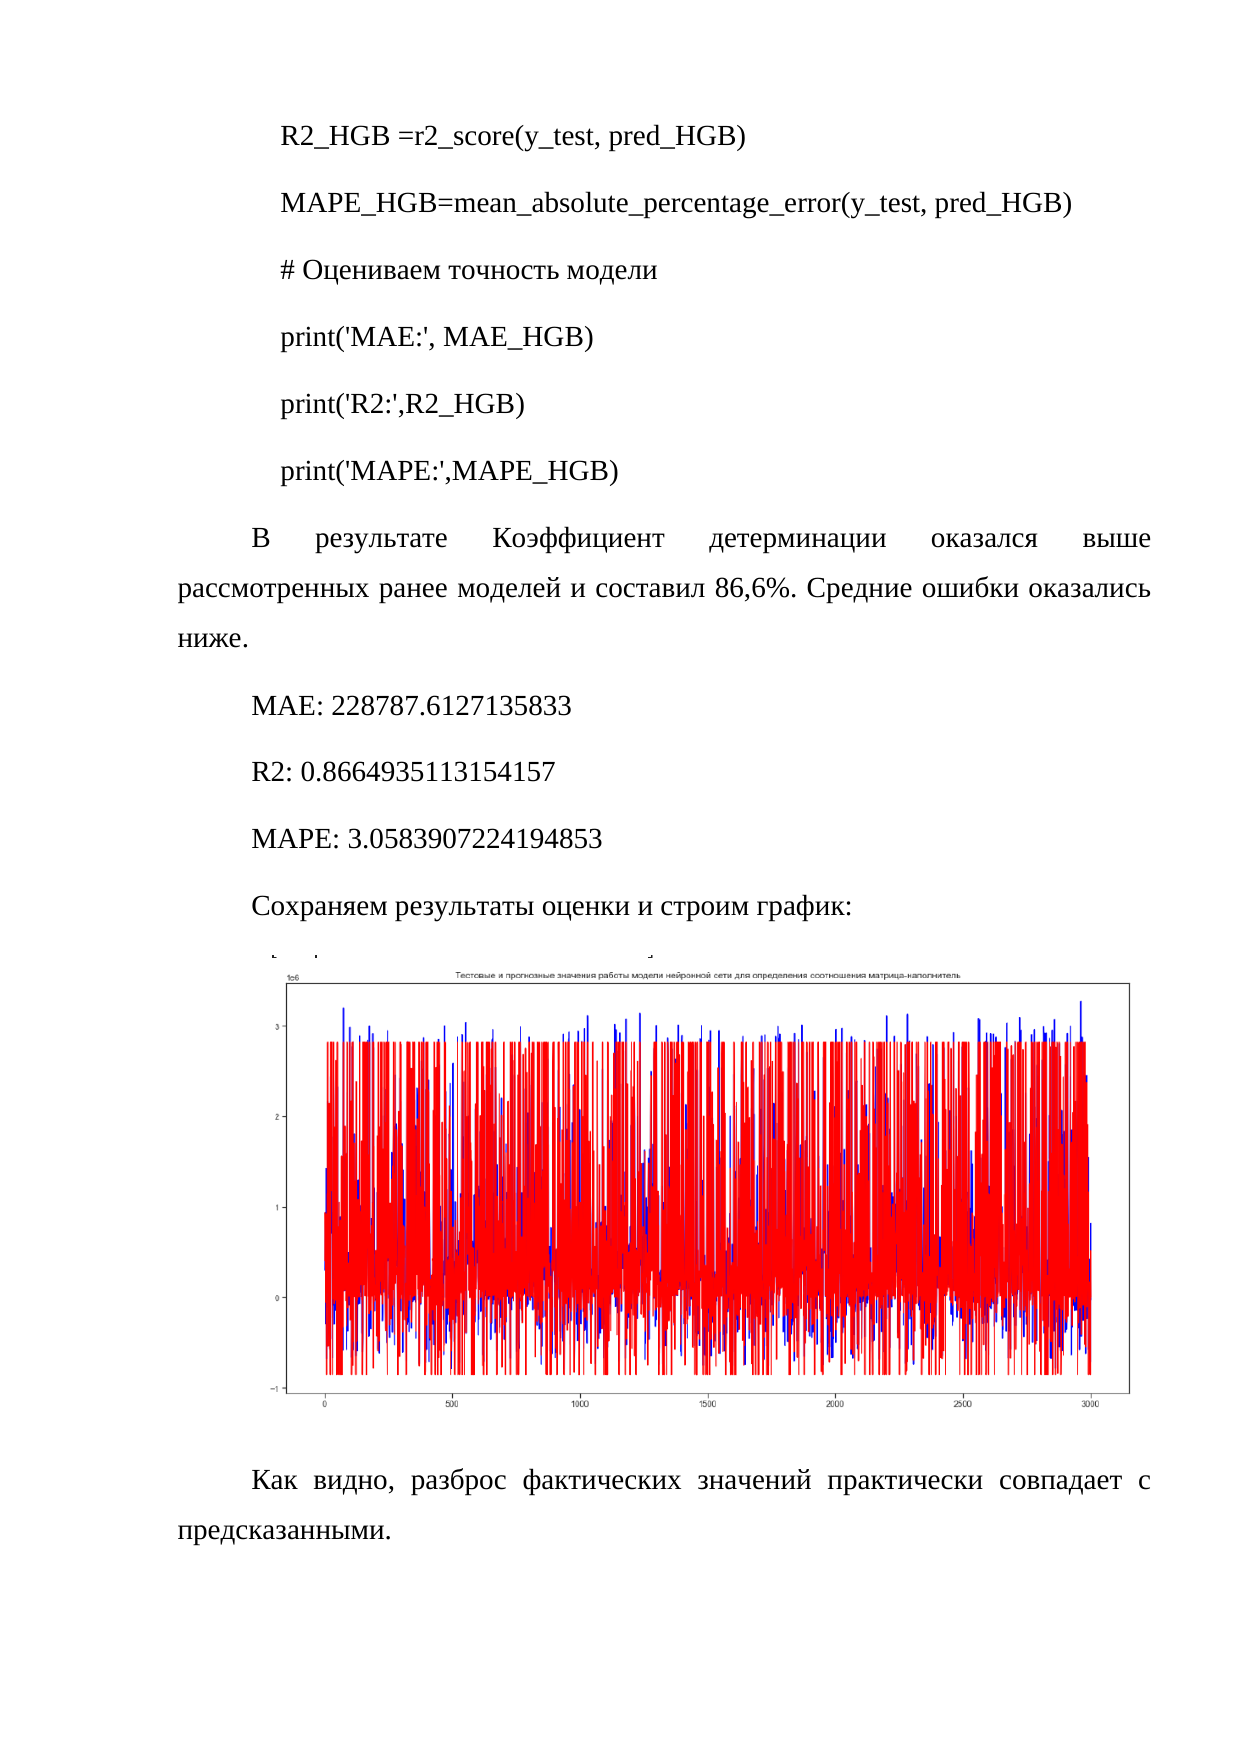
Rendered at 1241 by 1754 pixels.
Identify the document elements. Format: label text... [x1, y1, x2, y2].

text Как видно, разброс фактических значений практически совпадает с предсказанными. [177, 1462, 1152, 1546]
picture [251, 955, 1149, 1432]
text MAPE_HGB=mean_absolute_percentage_error(y_test, pred_HGB) [177, 185, 1152, 219]
text print('MAPE:',MAPE_HGB) [177, 453, 1152, 487]
text В результате Коэффициент детерминации оказался выше рассмотренных ранее моделей и составил 86,6%. Средние ошибки оказались ниже. [177, 520, 1152, 654]
text print('R2:',R2_HGB) [177, 386, 1152, 419]
text Сохраняем результаты оценки и строим график: [177, 888, 1152, 922]
text # Оцениваем точность модели [177, 252, 1152, 286]
text R2: 0.8664935113154157 [177, 754, 1152, 788]
text MAE: 228787.6127135833 [177, 688, 1152, 721]
text print('MAE:', MAE_HGB) [177, 319, 1152, 353]
text MAPE: 3.0583907224194853 [177, 822, 1152, 855]
text R2_HGB =r2_score(y_test, pred_HGB) [177, 118, 1152, 152]
